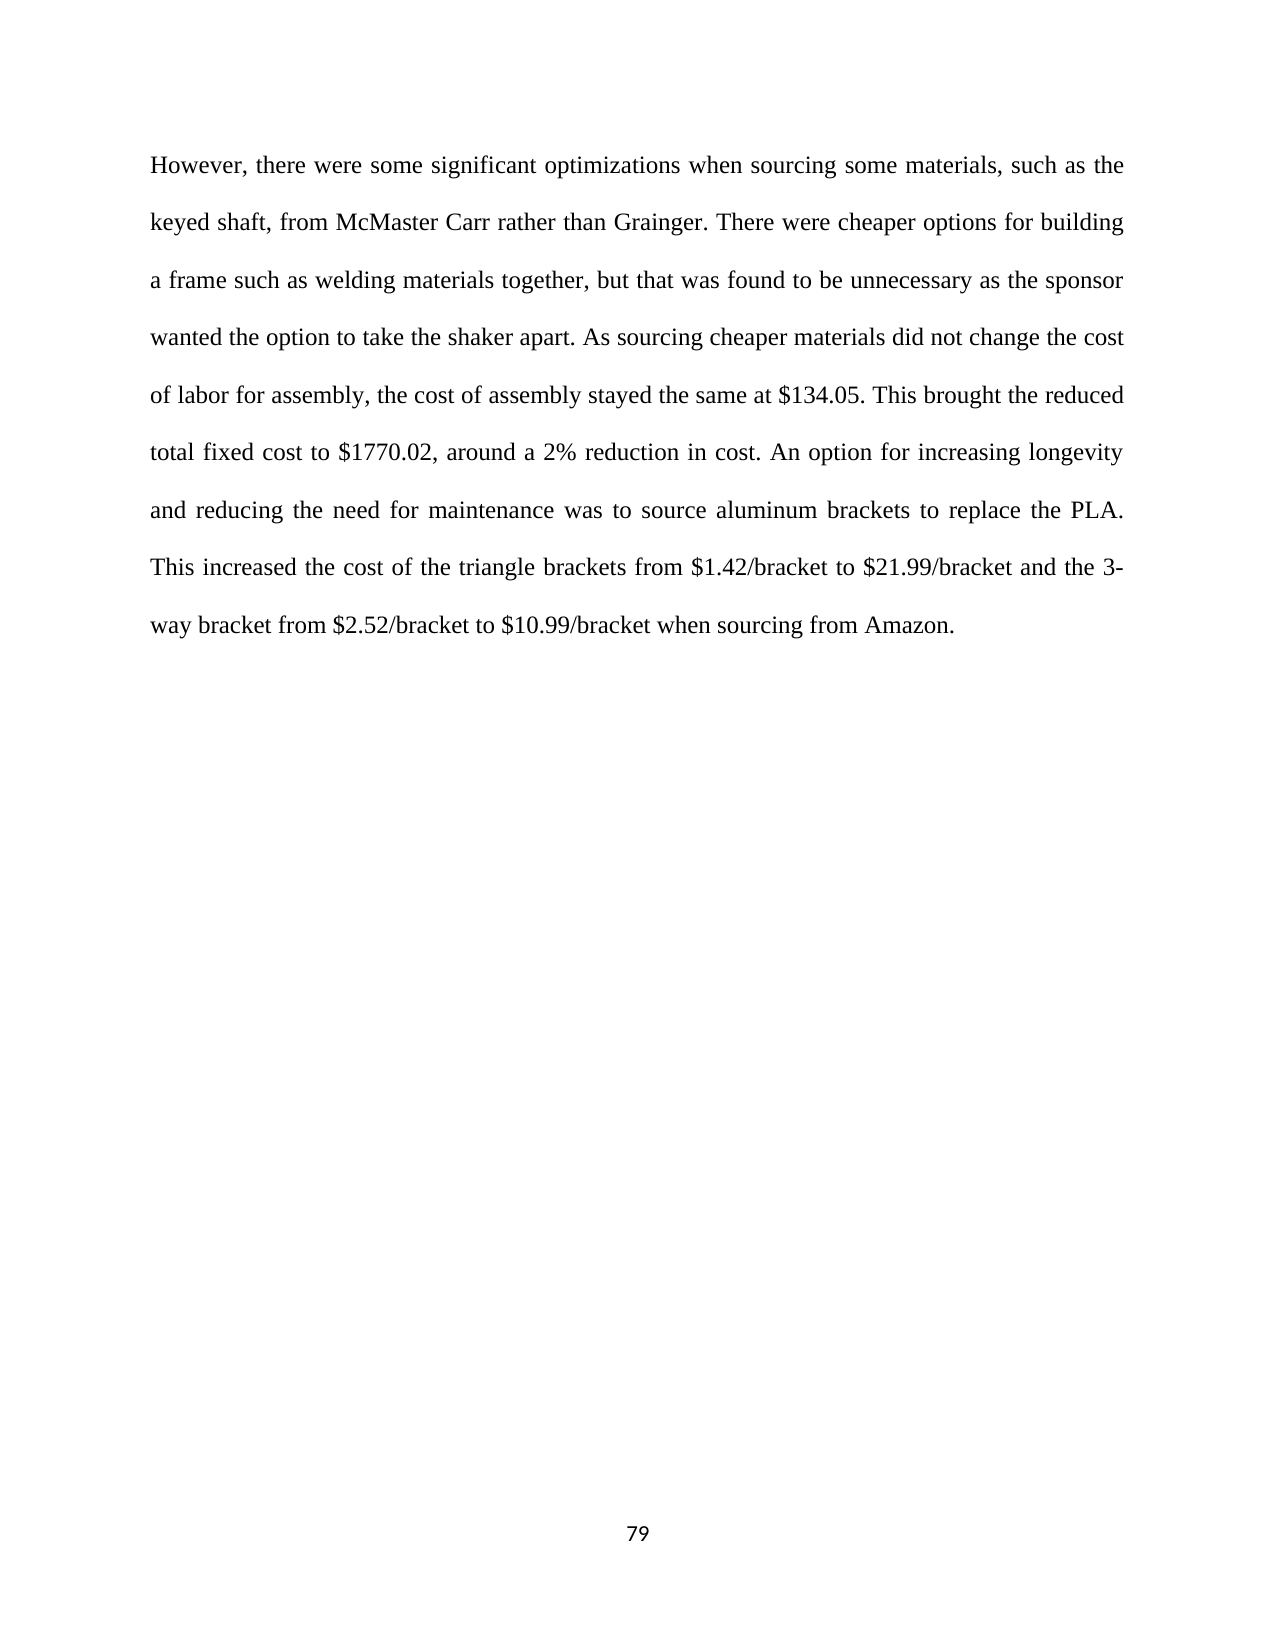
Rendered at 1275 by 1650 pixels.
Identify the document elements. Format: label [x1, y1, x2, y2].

text [150, 150, 1125, 639]
